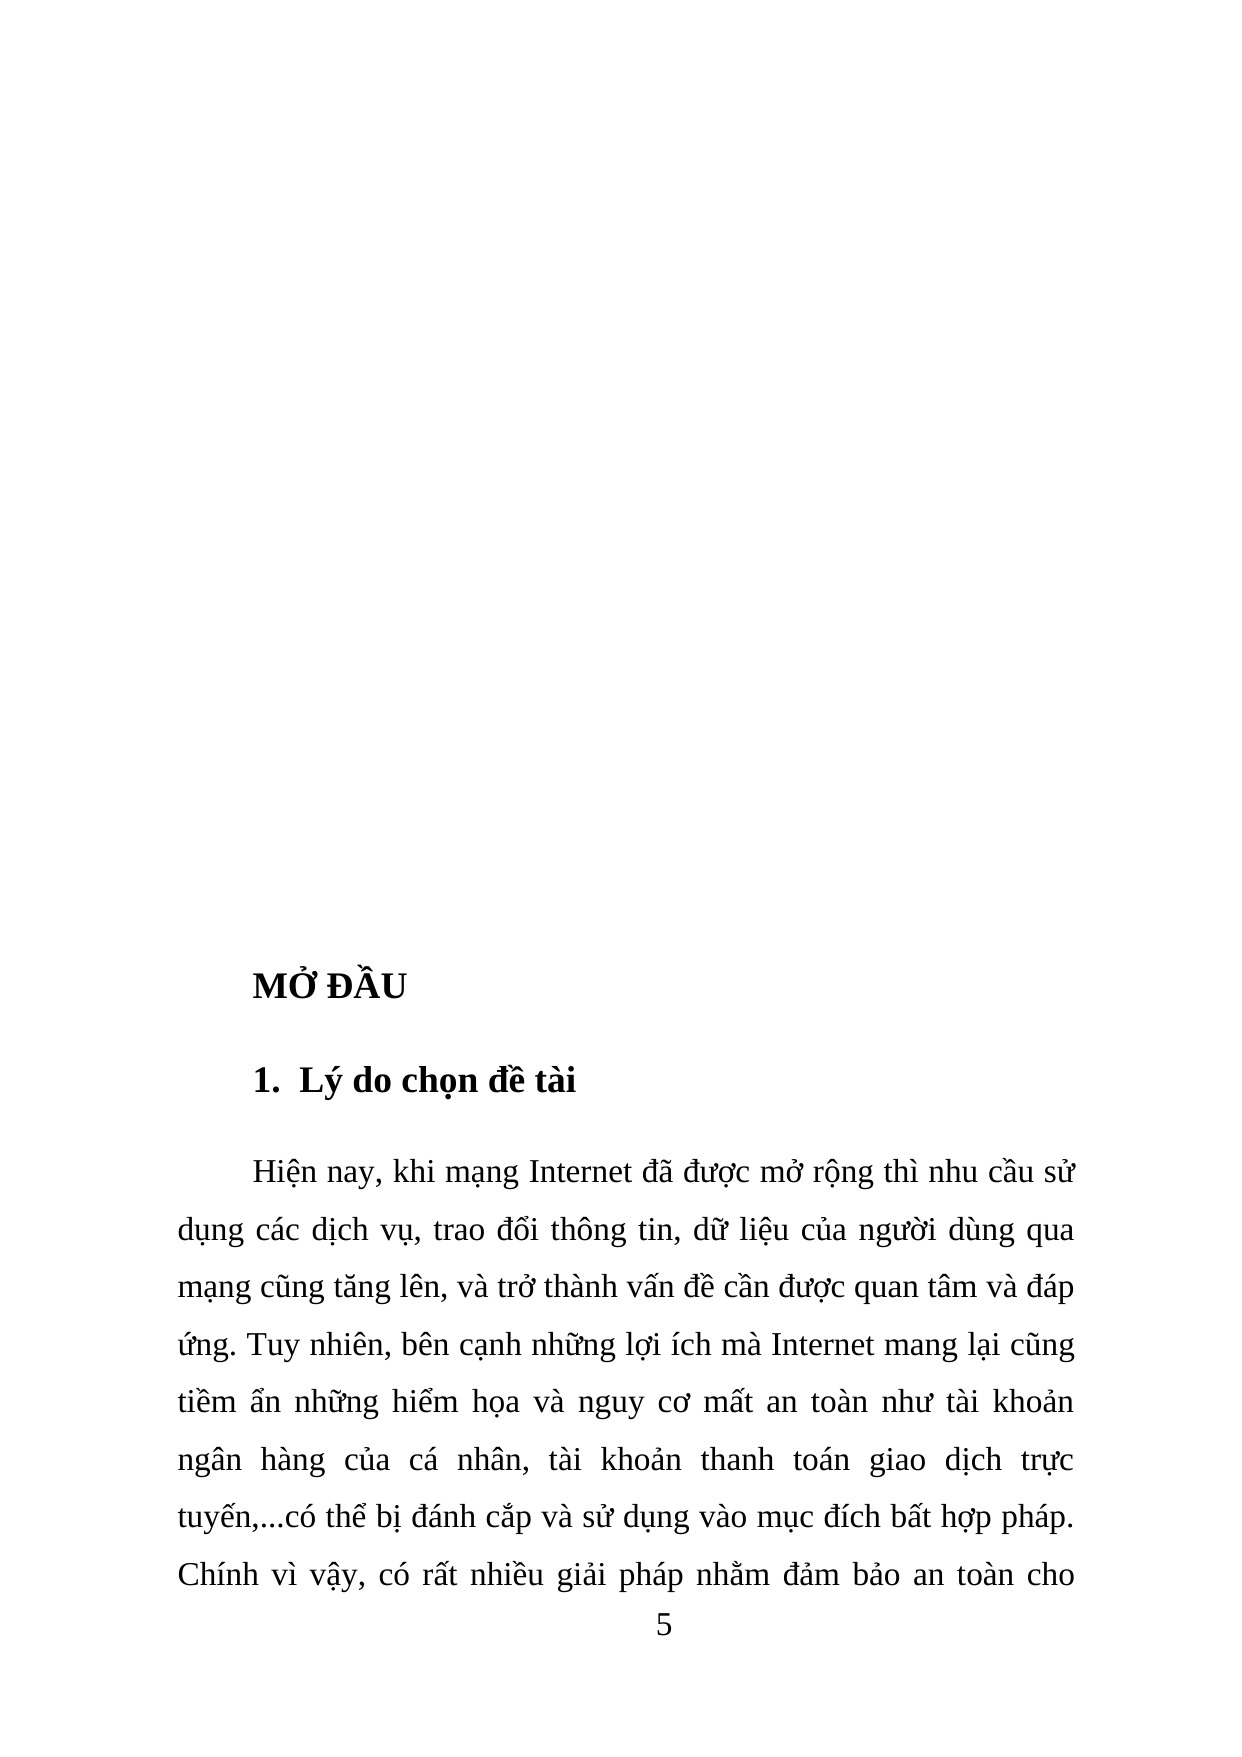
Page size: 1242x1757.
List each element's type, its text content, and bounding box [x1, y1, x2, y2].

subtitle 1. Lý do chọn đề tài [177, 1057, 1076, 1101]
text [177, 1151, 1076, 1592]
subtitle MỞ ĐẦU [177, 963, 1076, 1007]
